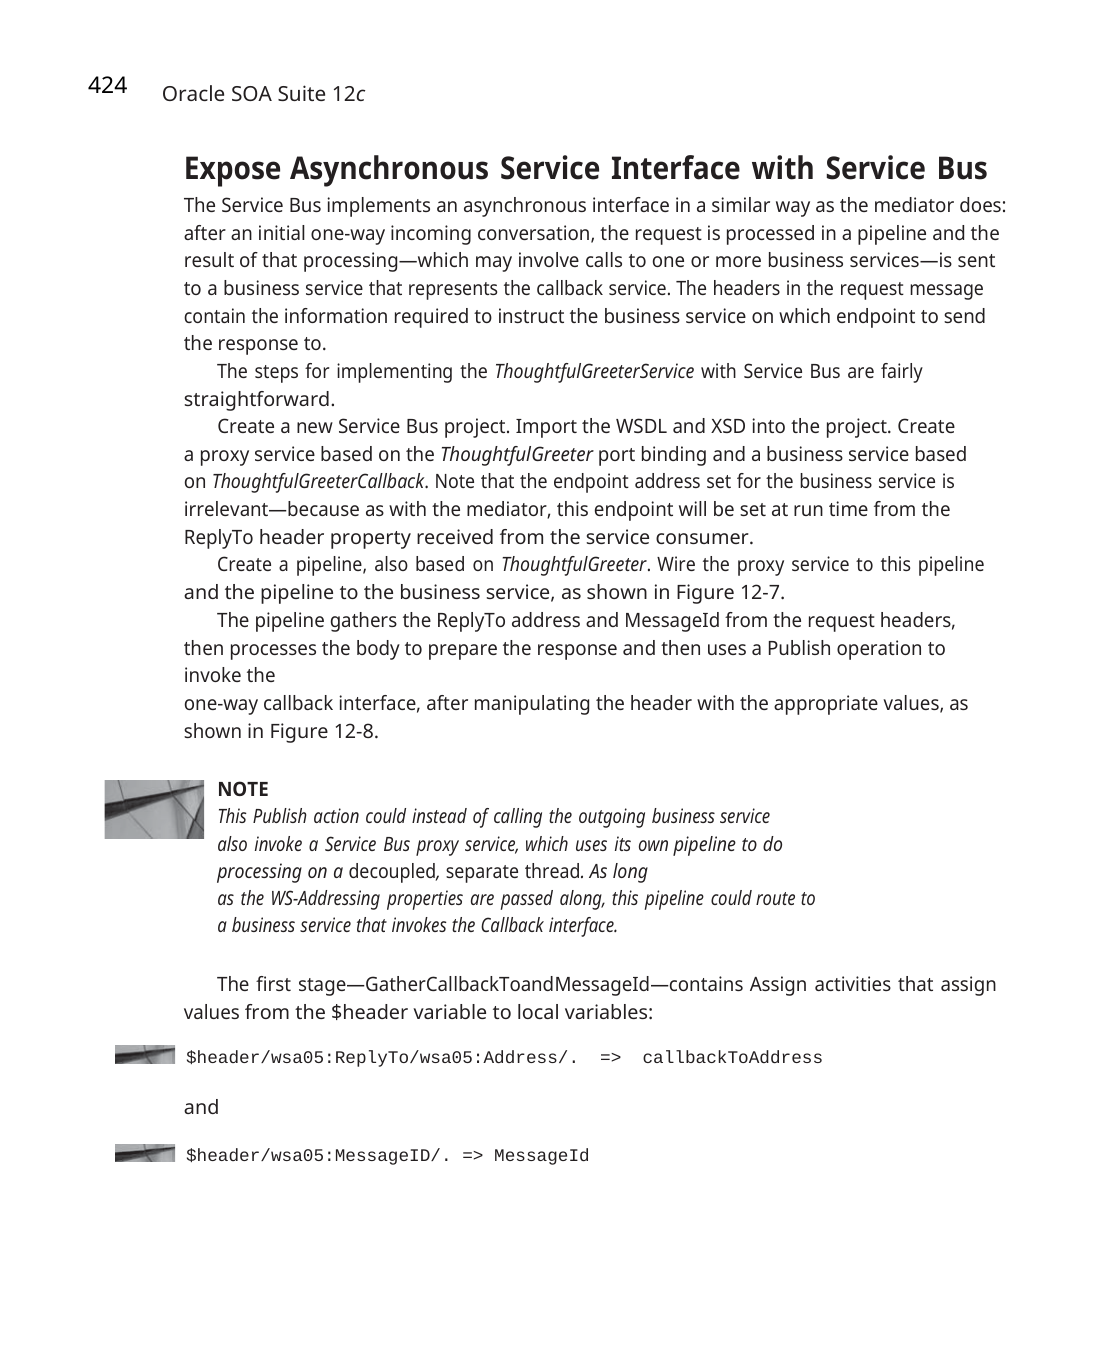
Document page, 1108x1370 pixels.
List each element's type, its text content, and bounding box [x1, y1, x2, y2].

text $header/wsa05:MessageID/. => MessageId [115, 1144, 1107, 1176]
text $header/wsa05:ReplyTo/wsa05:Address/. => callbackToAddress [115, 1046, 1107, 1077]
text The pipeline gathers the ReplyTo address and MessageId from the request headers, then processes the body to prepare the response and then uses a Publish operation to invoke the [184, 606, 961, 688]
subtitle NOTE [217, 776, 1107, 803]
text one-way callback interface, after manipulating the header with the appropriate values, as shown in Figure 12-8. [184, 689, 1002, 744]
subtitle Expose Asynchronous Service Interface with Service Bus [184, 146, 1107, 189]
picture [104, 780, 205, 839]
text as the WS-Addressing properties are passed along, this pipeline could route to a business service that invokes the Callback interface. [217, 884, 817, 938]
text a proxy service based on the ThoughtfulGreeter port binding and a business service based on ThoughtfulGreeterCallback. Note that the endpoint address set for the business service is irrelevant—because as with the mediator, this endpoint will be set at run time from the ReplyTo header property received from the service consumer. [184, 440, 995, 550]
text The steps for implementing the ThoughtfulGreeterService with Service Bus are fairly straightforward. [184, 357, 971, 412]
text The Service Bus implements an asynchronous interface in a similar way as the mediator does: after an initial one-way incoming conversation, the request is processed in a pipeline and the result of that processing—which may involve calls to one or more business services—is sent to a business service that represents the callback service. The headers in the request message contain the information required to instruct the business service on which endpoint to send the response to. [184, 191, 1018, 357]
text and [184, 1093, 1107, 1120]
picture [115, 1045, 176, 1064]
text This Publish action could instead of calling the outgoing business service also invoke a Service Bus proxy service, which uses its own pipeline to do processing on a decoupled, separate thread. As long [217, 803, 784, 884]
text Create a pipeline, also based on ThoughtfulGreeter. Wire the proxy service to this pipeline and the pipeline to the business service, as shown in Figure 12-7. [184, 551, 1012, 605]
text Create a new Service Bus project. Import the WSDL and XSD into the project. Create [217, 413, 1107, 440]
text The first stage—GatherCallbackToandMessageId—contains Assign activities that assign values from the $header variable to local variables: [184, 970, 1012, 1025]
picture [115, 1144, 176, 1162]
